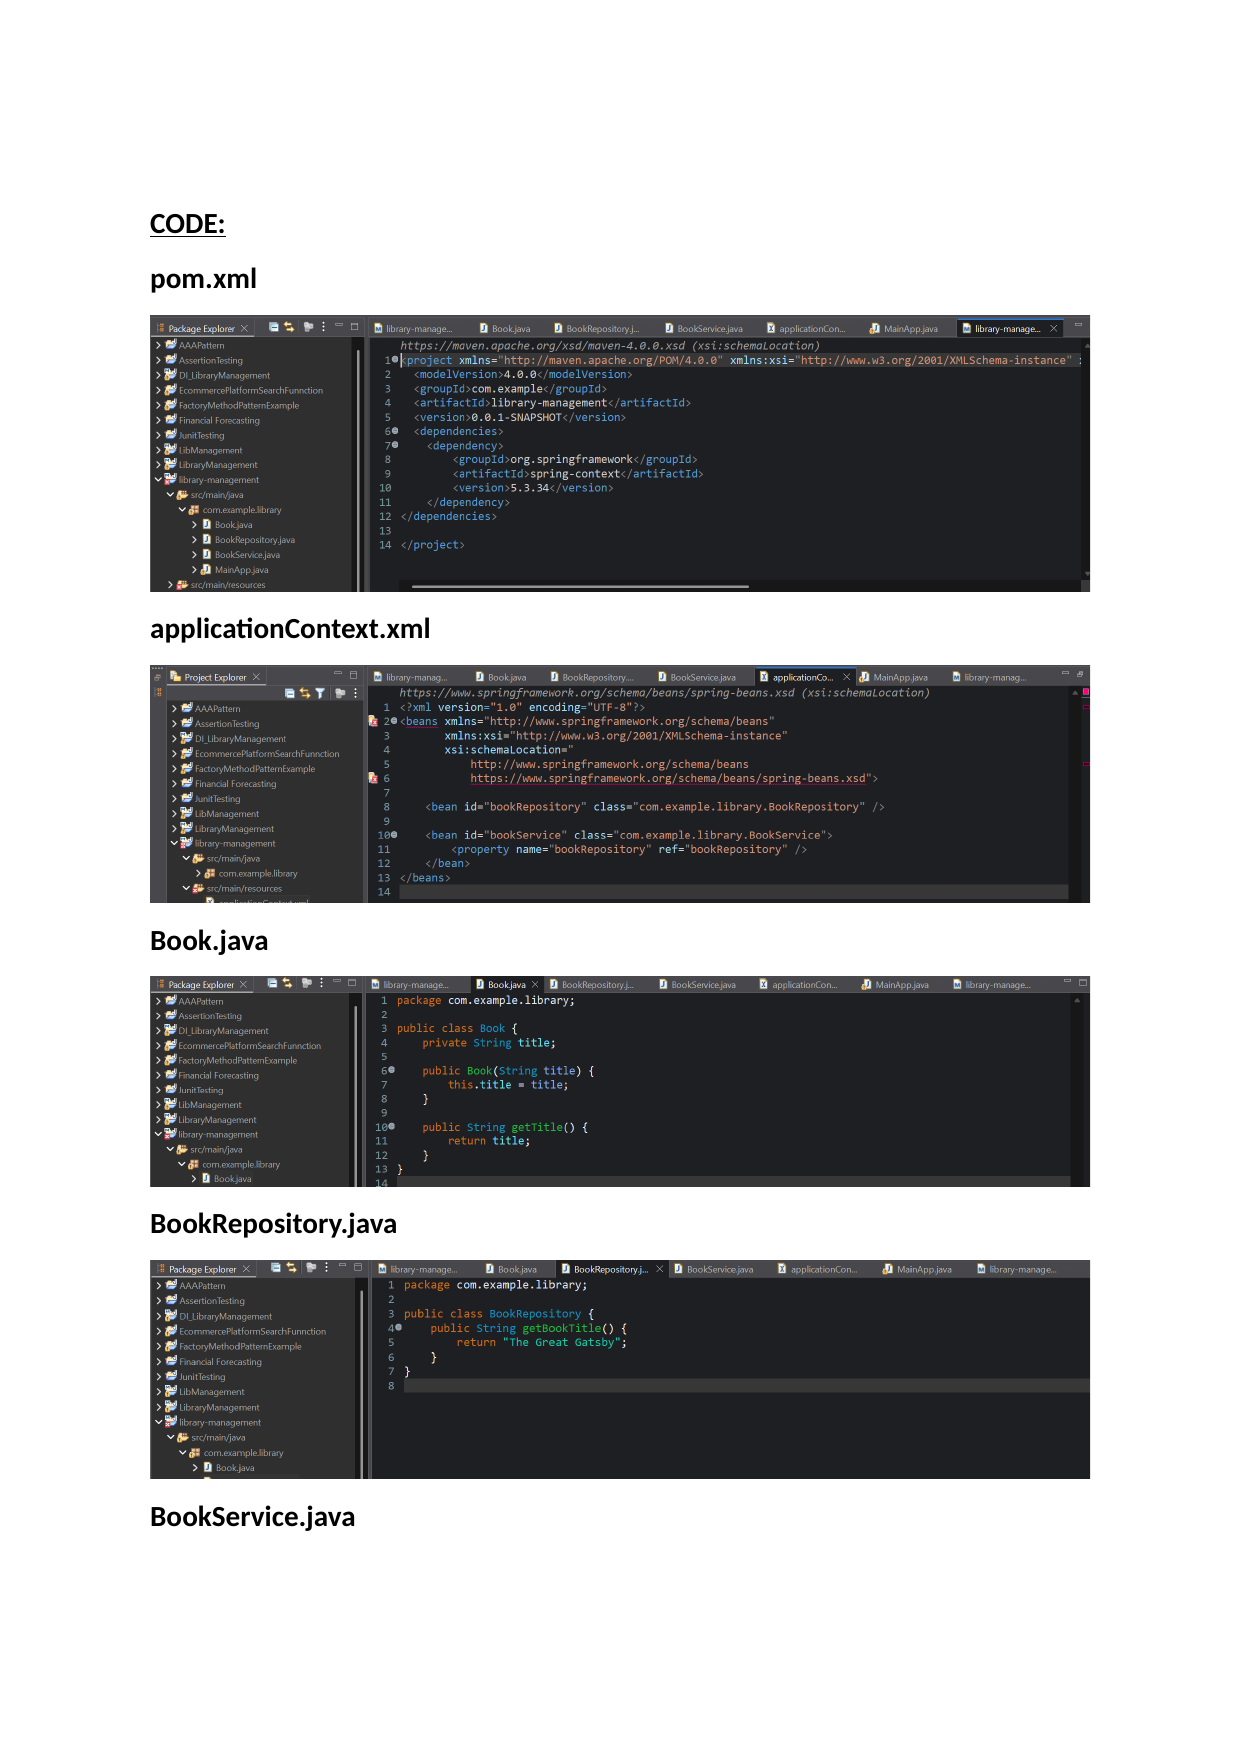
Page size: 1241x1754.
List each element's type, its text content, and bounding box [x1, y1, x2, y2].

text CODE: [150, 205, 1090, 241]
text BookRepository.java [150, 1205, 1090, 1241]
picture [150, 976, 1091, 1187]
picture [150, 1260, 1091, 1479]
picture [150, 315, 1091, 592]
picture [150, 665, 1091, 903]
text applicationContext.xml [150, 610, 1090, 646]
text Book.java [150, 922, 1090, 957]
text pom.xml [150, 260, 1090, 296]
text BookService.java [150, 1498, 1090, 1533]
